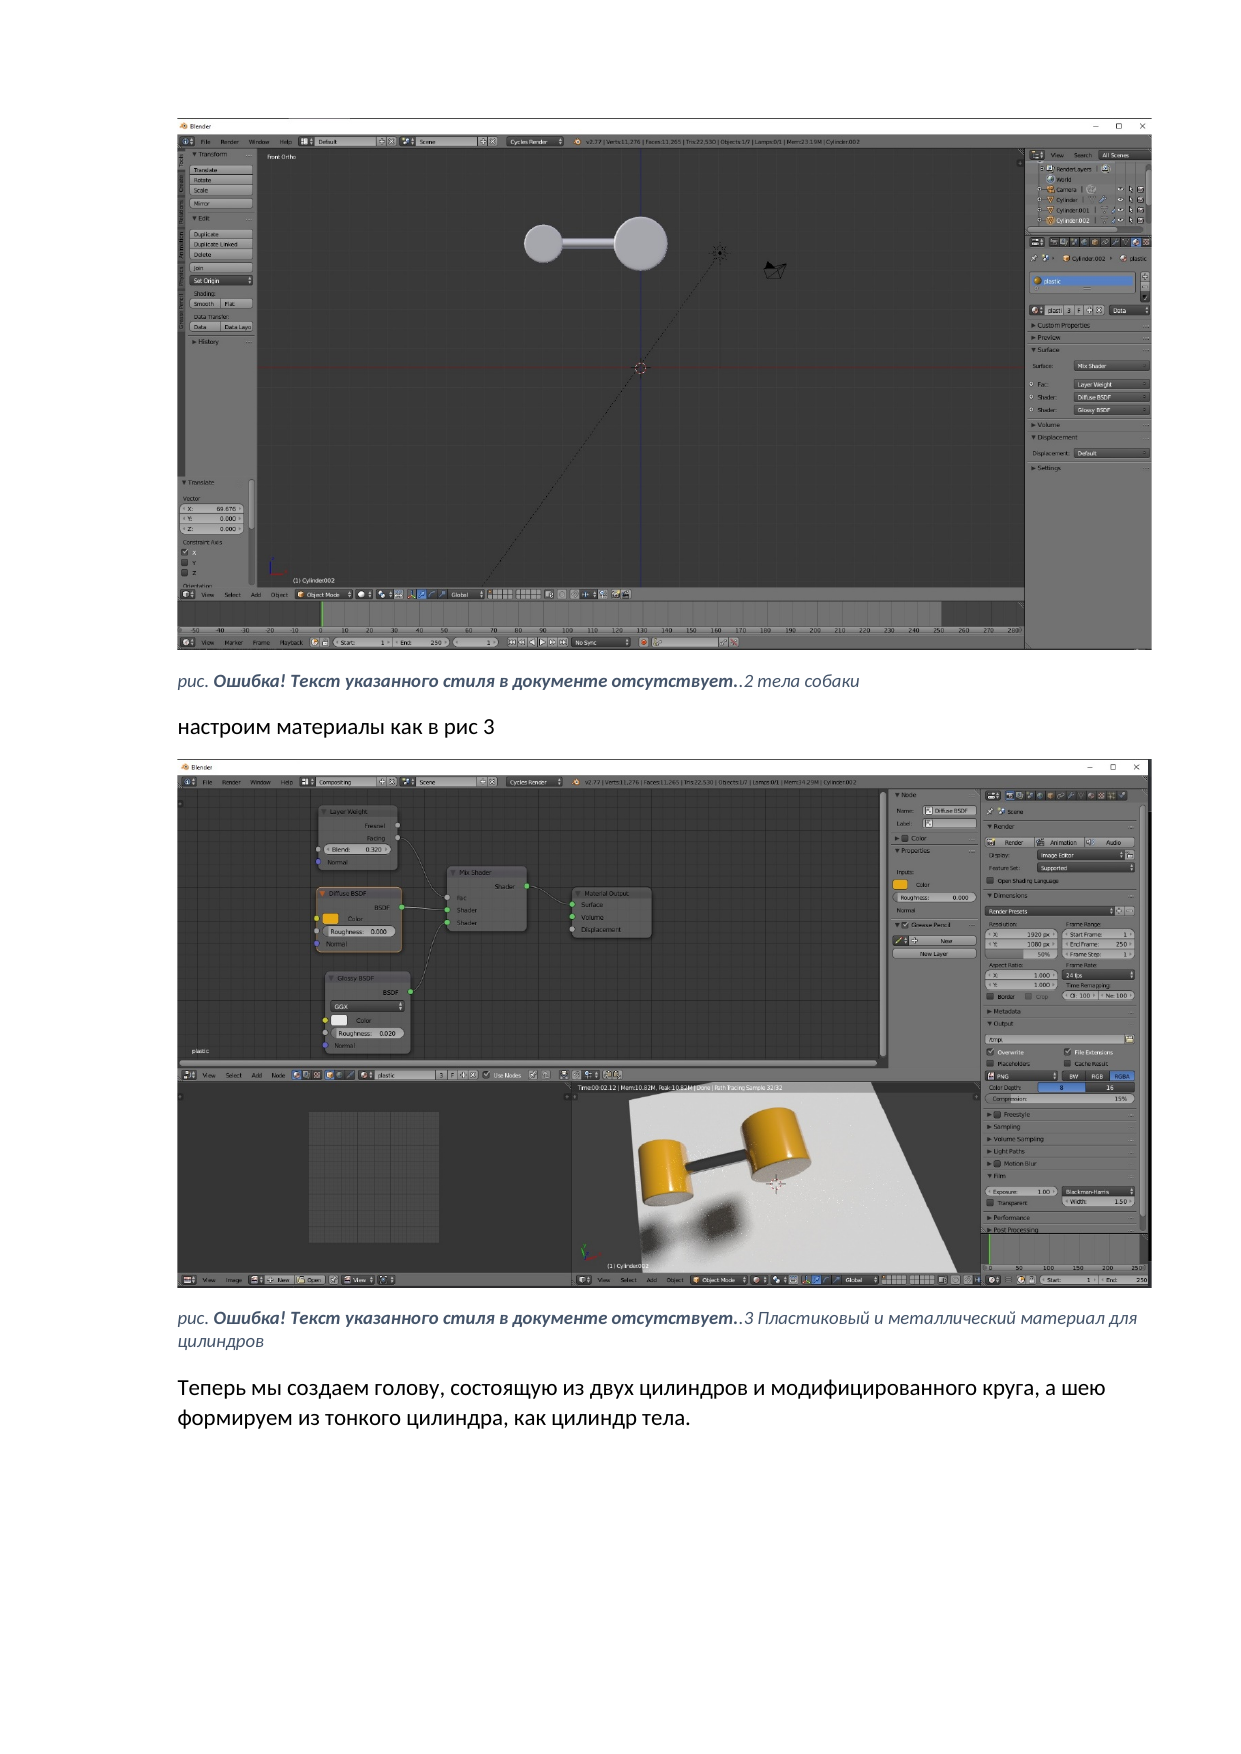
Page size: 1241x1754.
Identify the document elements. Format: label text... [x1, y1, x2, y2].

picture [177, 118, 1152, 650]
text настроим материалы как в рис 3 [177, 712, 1152, 741]
text Теперь мы создаем голову, состоящую из двух цилиндров и модифицированного круга, а шею формируем из тонкого цилиндра, как цилиндр тела. [177, 1373, 1152, 1431]
picture [177, 759, 1152, 1288]
